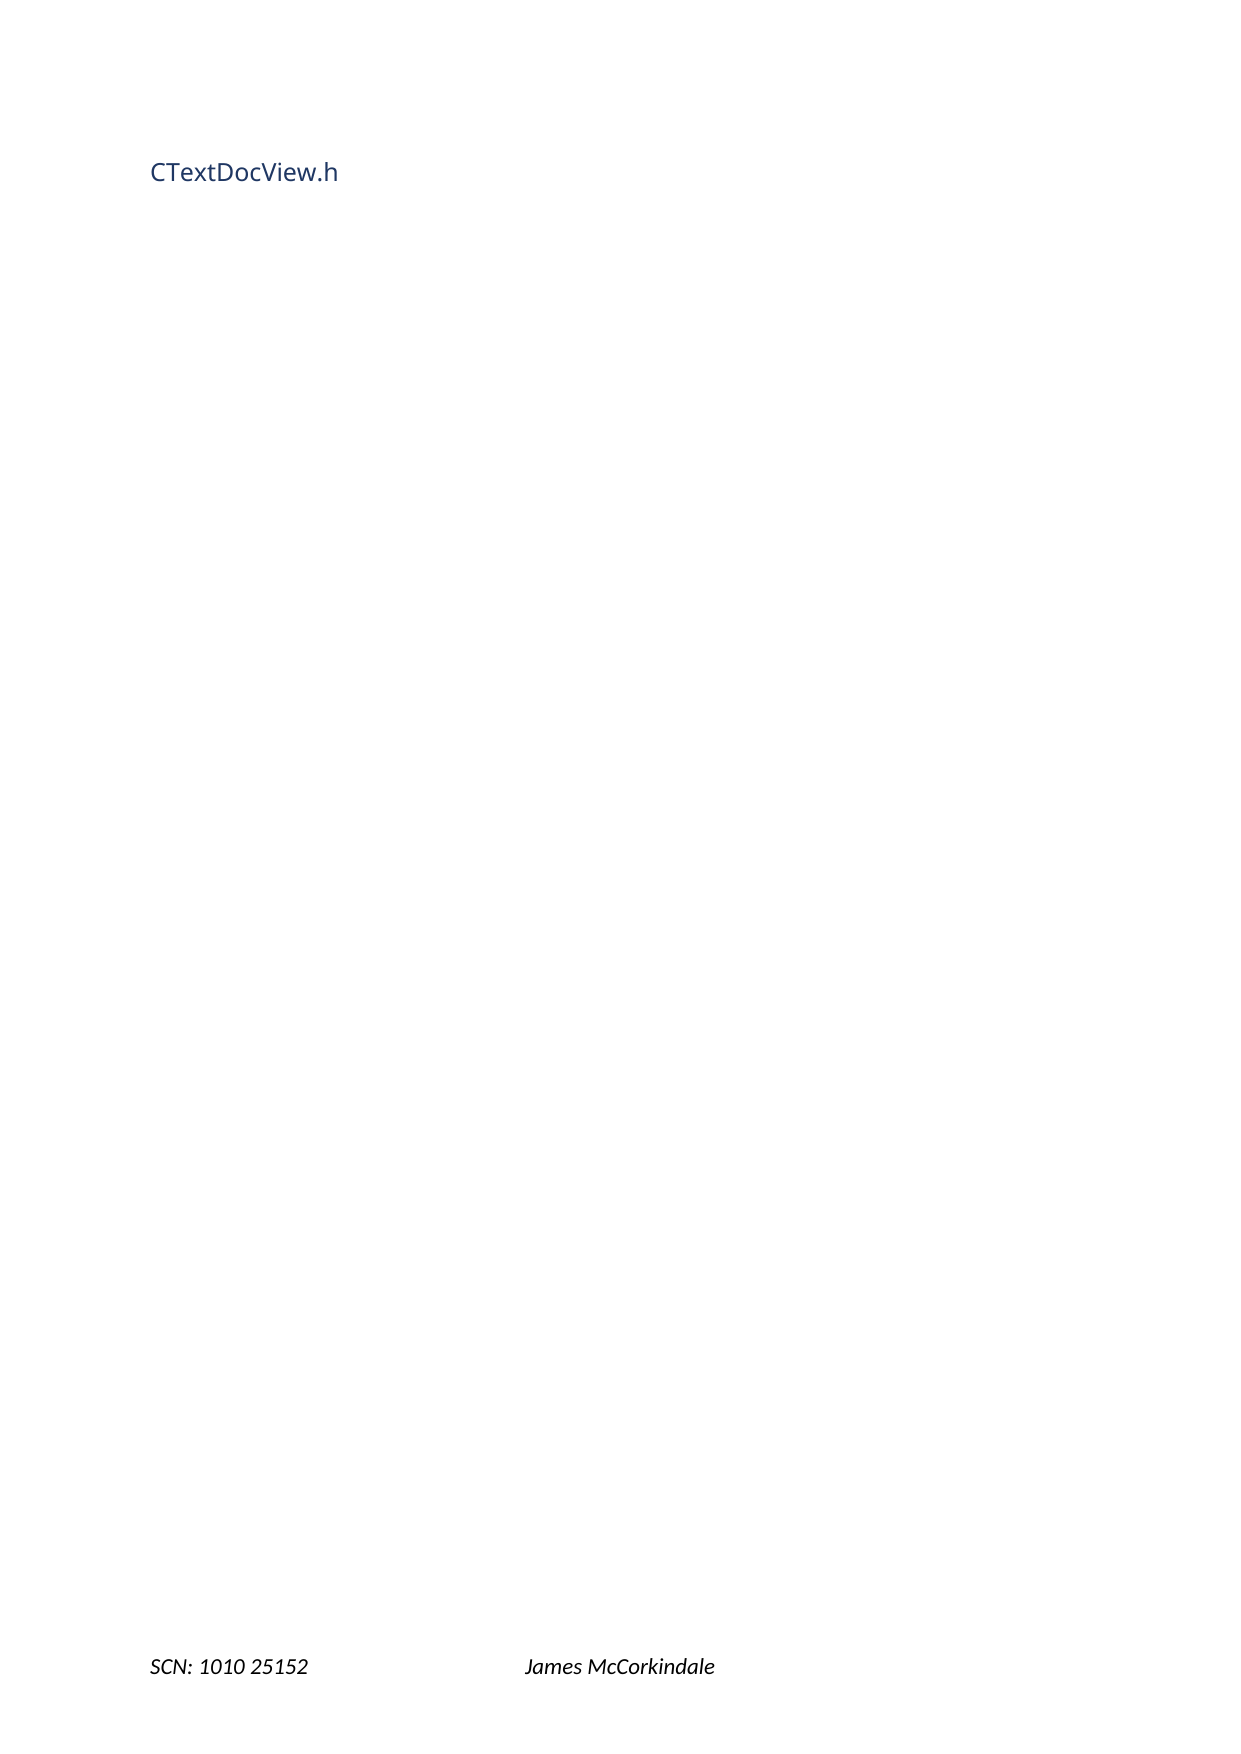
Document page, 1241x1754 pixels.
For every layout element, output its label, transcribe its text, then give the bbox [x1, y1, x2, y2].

subtitle CTextDocView.h [150, 154, 1090, 188]
